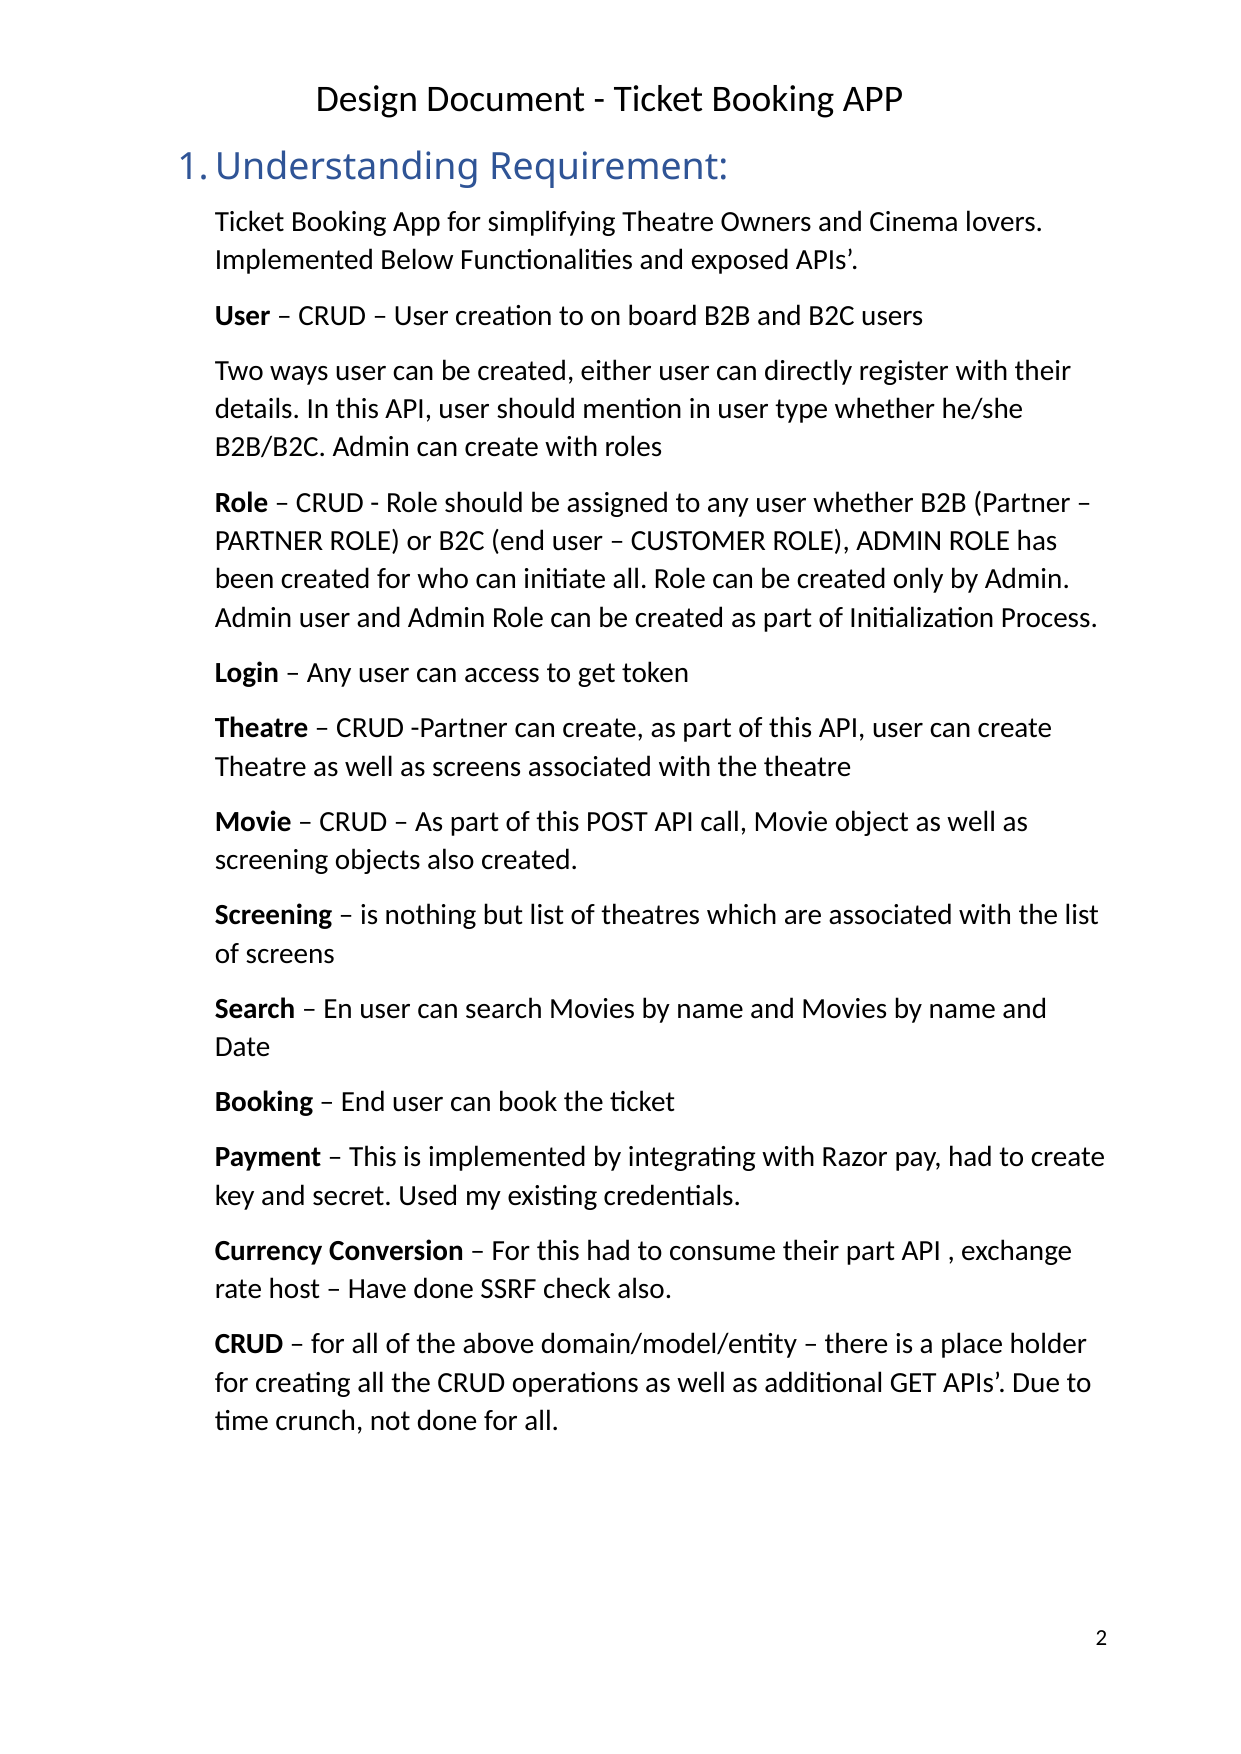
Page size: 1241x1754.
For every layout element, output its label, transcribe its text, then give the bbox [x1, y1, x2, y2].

text Two ways user can be created, either user can directly register with their details. In this API, user should mention in user type whether he/she B2B/B2C. Admin can create with roles [214, 352, 1107, 464]
text Booking – End user can book the ticket [214, 1083, 1107, 1119]
text Search – En user can search Movies by name and Movies by name and Date [214, 990, 1107, 1064]
text Login – Any user can access to get token [214, 654, 1107, 690]
text Movie – CRUD – As part of this POST API call, Movie object as well as screening objects also created. [214, 803, 1107, 877]
text Ticket Booking App for simplifying Theatre Owners and Cinema lovers. Implemented Below Functionalities and exposed APIs’. [214, 203, 1107, 277]
subtitle Understanding Requirement: [177, 139, 1107, 191]
text Currency Conversion – For this had to consume their part API , exchange rate host – Have done SSRF check also. [214, 1232, 1107, 1306]
text Payment – This is implemented by integrating with Razor pay, had to create key and secret. Used my existing credentials. [214, 1138, 1107, 1212]
text Theatre – CRUD -Partner can create, as part of this API, user can create Theatre as well as screens associated with the theatre [214, 709, 1107, 783]
text Screening – is nothing but list of theatres which are associated with the list of screens [214, 896, 1107, 970]
text CRUD – for all of the above domain/model/entity – there is a place holder for creating all the CRUD operations as well as additional GET APIs’. Due to time crunch, not done for all. [214, 1326, 1107, 1438]
text User – CRUD – User creation to on board B2B and B2C users [214, 297, 1107, 332]
text Role – CRUD - Role should be assigned to any user whether B2B (Partner – PARTNER ROLE) or B2C (end user – CUSTOMER ROLE), ADMIN ROLE has been created for who can initiate all. Role can be created only by Admin. Admin user and Admin Role can be created as part of Initialization Process. [214, 484, 1107, 634]
